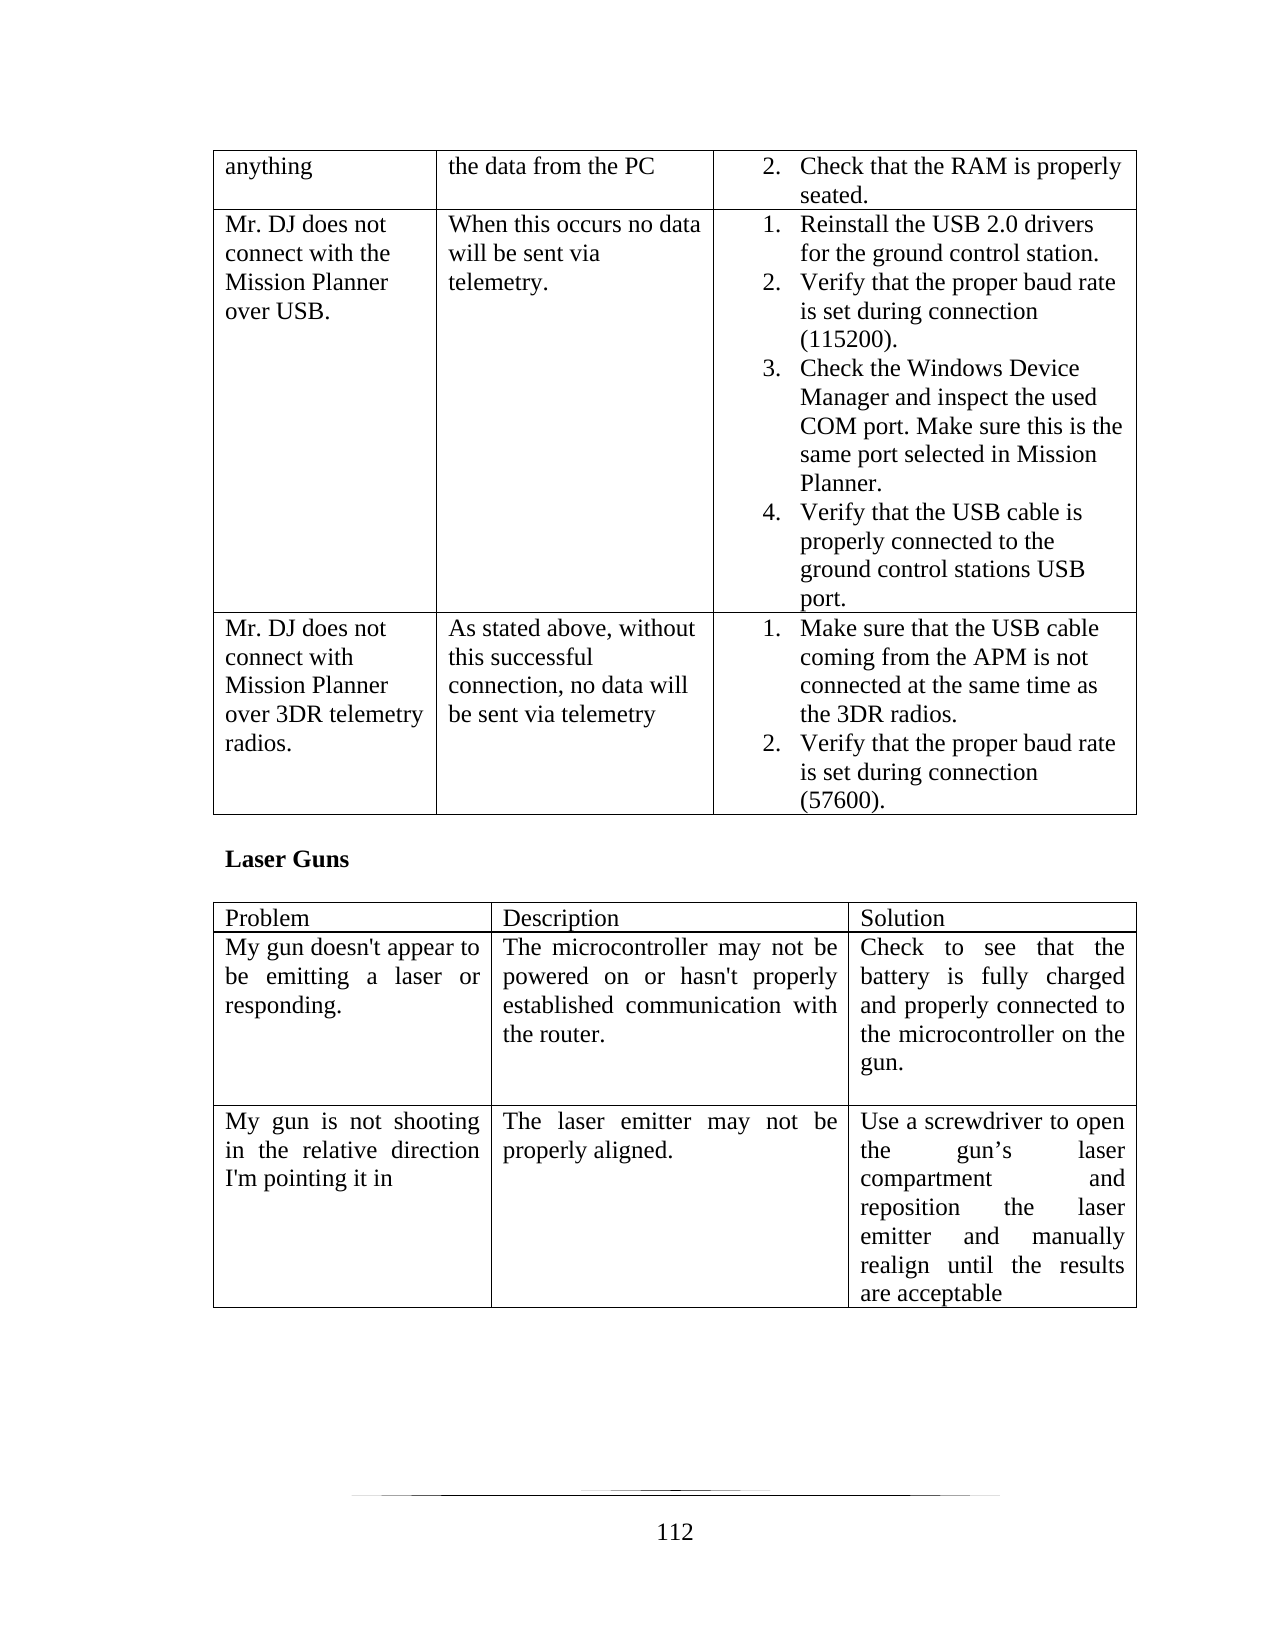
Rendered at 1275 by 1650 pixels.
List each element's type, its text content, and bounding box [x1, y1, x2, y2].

table_cell As stated above, without this successful connection, no data will be sent via telemetry [437, 613, 713, 814]
table_cell Reinstall the USB 2.0 drivers for the ground control station. Verify that the proper baud rate is set during connection (115200). Check the Windows Device Manager and inspect the used COM port. Make sure this is the same port selected in Mission Planner. Verify that the USB cable is properly connected to the ground control stations USB port. [714, 210, 1136, 612]
table_cell The laser emitter may not be properly aligned. [492, 1106, 848, 1307]
table_cell When this occurs no data will be sent via telemetry. [437, 210, 713, 612]
table_cell Make sure that the USB cable coming from the APM is not connected at the same time as the 3DR radios. Verify that the proper baud rate is set during connection (57600). [714, 613, 1136, 814]
table_cell Mr. DJ does not connect with the Mission Planner over USB. [214, 210, 436, 612]
text Laser Guns [225, 844, 1125, 873]
table_header Problem [214, 903, 491, 931]
table_cell My gun doesn't appear to be emitting a laser or responding. [214, 933, 491, 1105]
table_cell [437, 151, 713, 208]
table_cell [714, 151, 1136, 208]
table_cell Use a screwdriver to open the gun’s laser compartment and reposition the laser emitter and manually realign until the results are acceptable [849, 1106, 1136, 1307]
table_header Description [492, 903, 848, 931]
table_cell My gun is not shooting in the relative direction I'm pointing it in [214, 1106, 491, 1307]
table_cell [214, 151, 436, 208]
table_cell Check to see that the battery is fully charged and properly connected to the microcontroller on the gun. [849, 933, 1136, 1105]
table_header Solution [849, 903, 1136, 931]
table_cell Mr. DJ does not connect with Mission Planner over 3DR telemetry radios. [214, 613, 436, 814]
table_cell The microcontroller may not be powered on or hasn't properly established communication with the router. [492, 933, 848, 1105]
